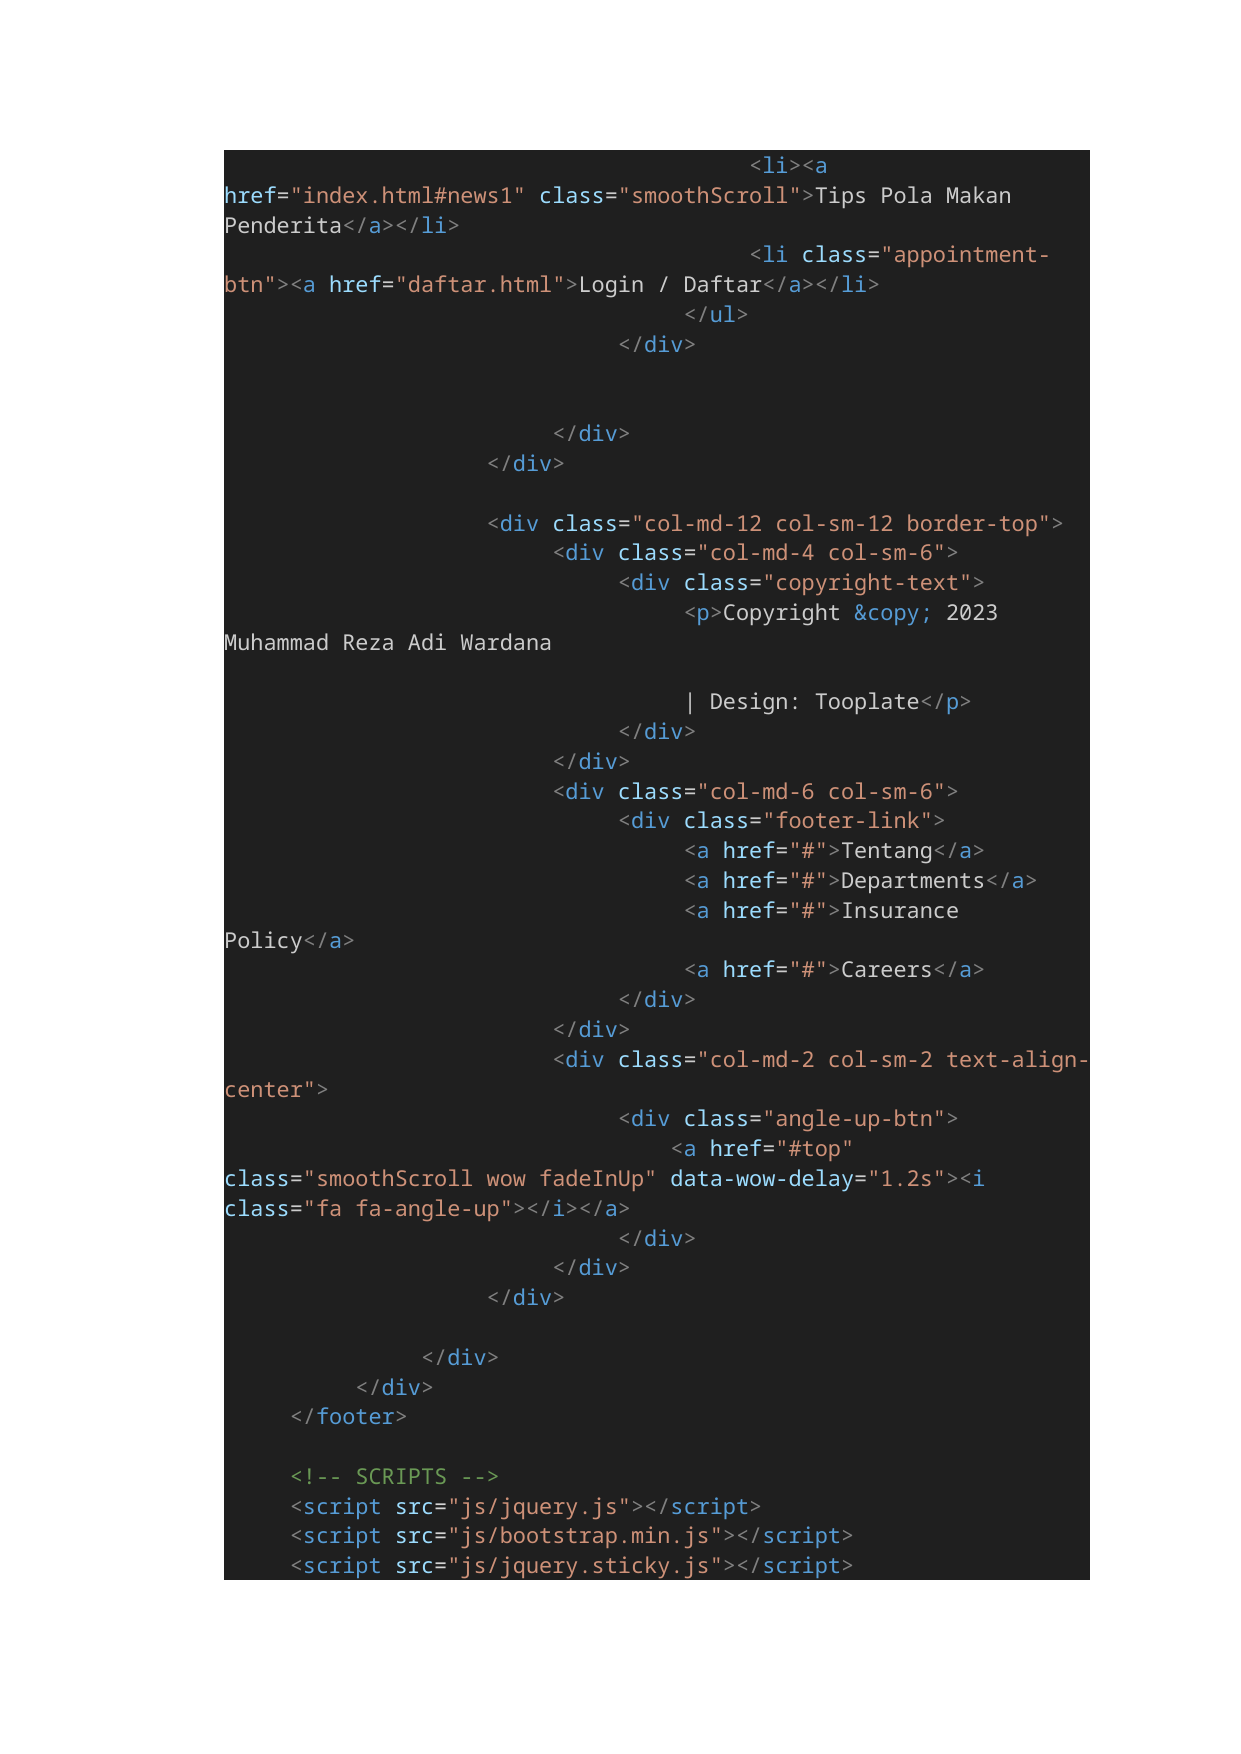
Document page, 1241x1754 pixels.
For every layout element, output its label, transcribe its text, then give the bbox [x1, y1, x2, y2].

text </div> [224, 984, 1090, 1014]
text <li class="appointment-btn"><a href="daftar.html">Login / Daftar</a></li> [224, 239, 1090, 299]
text </div> [224, 1252, 1090, 1282]
text </div> [224, 746, 1090, 776]
text </div> [224, 1282, 1090, 1312]
text <div class="copyright-text"> [224, 567, 1090, 597]
text <script src="js/jquery.sticky.js"></script> [224, 1550, 1090, 1580]
text </div> [224, 1342, 1090, 1371]
text </div> [224, 329, 1090, 358]
text </div> [224, 448, 1090, 478]
text </div> [224, 716, 1090, 746]
text </div> [224, 1014, 1090, 1044]
text </div> [224, 418, 1090, 448]
text </footer> [224, 1401, 1090, 1431]
text </ul> [224, 299, 1090, 329]
text </div> [224, 1371, 1090, 1401]
text <a href="#">Insurance Policy</a> [224, 895, 1090, 954]
text <div class="footer-link"> [224, 805, 1090, 835]
text | Design: Tooplate</p> [224, 686, 1090, 716]
text <script src="js/jquery.js"></script> [224, 1491, 1090, 1520]
text <div class="col-md-6 col-sm-6"> [224, 776, 1090, 805]
text <li><a href="index.html#news1" class="smoothScroll">Tips Pola Makan Penderita</a></li> [224, 150, 1090, 239]
text <a href="#top" class="smoothScroll wow fadeInUp" data-wow-delay="1.2s"><i class="fa fa-angle-up"></i></a> [224, 1133, 1090, 1222]
text <a href="#">Tentang</a> [224, 835, 1090, 865]
text </div> [224, 1222, 1090, 1252]
text <div class="col-md-4 col-sm-6"> [224, 537, 1090, 567]
text <p>Copyright &copy; 2023 Muhammad Reza Adi Wardana [224, 597, 1090, 656]
text <script src="js/bootstrap.min.js"></script> [224, 1520, 1090, 1550]
text <!-- SCRIPTS --> [224, 1461, 1090, 1491]
text <div class="col-md-12 col-sm-12 border-top"> [224, 507, 1090, 537]
text <div class="col-md-2 col-sm-2 text-align-center"> [224, 1044, 1090, 1103]
text <a href="#">Departments</a> [224, 865, 1090, 895]
text <a href="#">Careers</a> [224, 954, 1090, 984]
text <div class="angle-up-btn"> [224, 1103, 1090, 1133]
